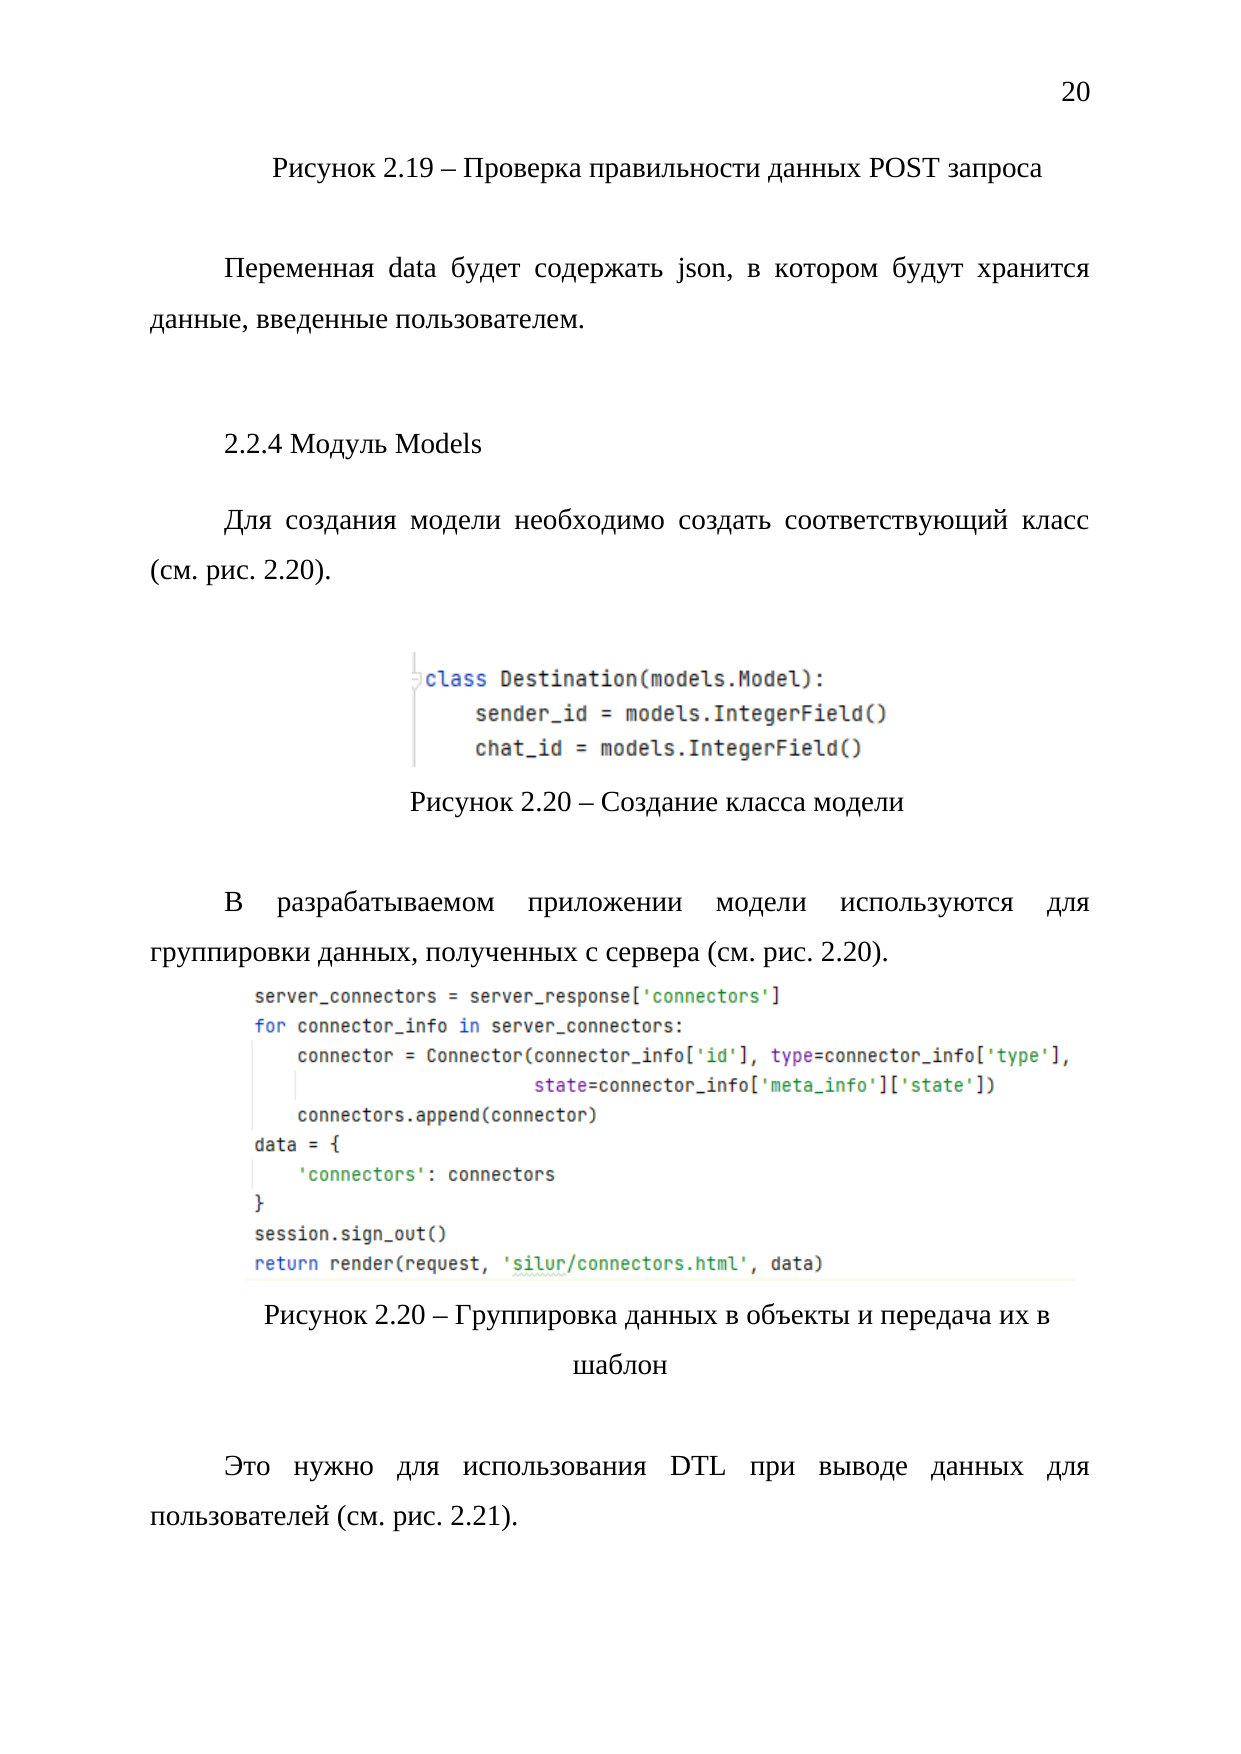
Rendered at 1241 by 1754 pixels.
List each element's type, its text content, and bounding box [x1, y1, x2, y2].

picture [411, 652, 903, 767]
text Рисунок 2.20 – Группировка данных в объекты и передача их в шаблон [150, 1297, 1090, 1381]
text Для создания модели необходимо создать соответствующий класс (см. рис. 2.20). [150, 502, 1090, 586]
text Это нужно для использования DTL при выводе данных для пользователей (см. рис. 2.21). [150, 1448, 1090, 1532]
text Рисунок 2.19 – Проверка правильности данных POST запроса [150, 150, 1090, 183]
picture [245, 985, 1076, 1281]
text В разрабатываемом приложении модели используются для группировки данных, полученных с сервера (см. рис. 2.20). [150, 884, 1090, 968]
text 2.2.4 Модуль Models [150, 427, 1090, 460]
text Переменная data будет содержать json, в котором будут хранится данные, введенные пользователем. [150, 251, 1090, 334]
text Рисунок 2.20 – Создание класса модели [150, 784, 1090, 817]
